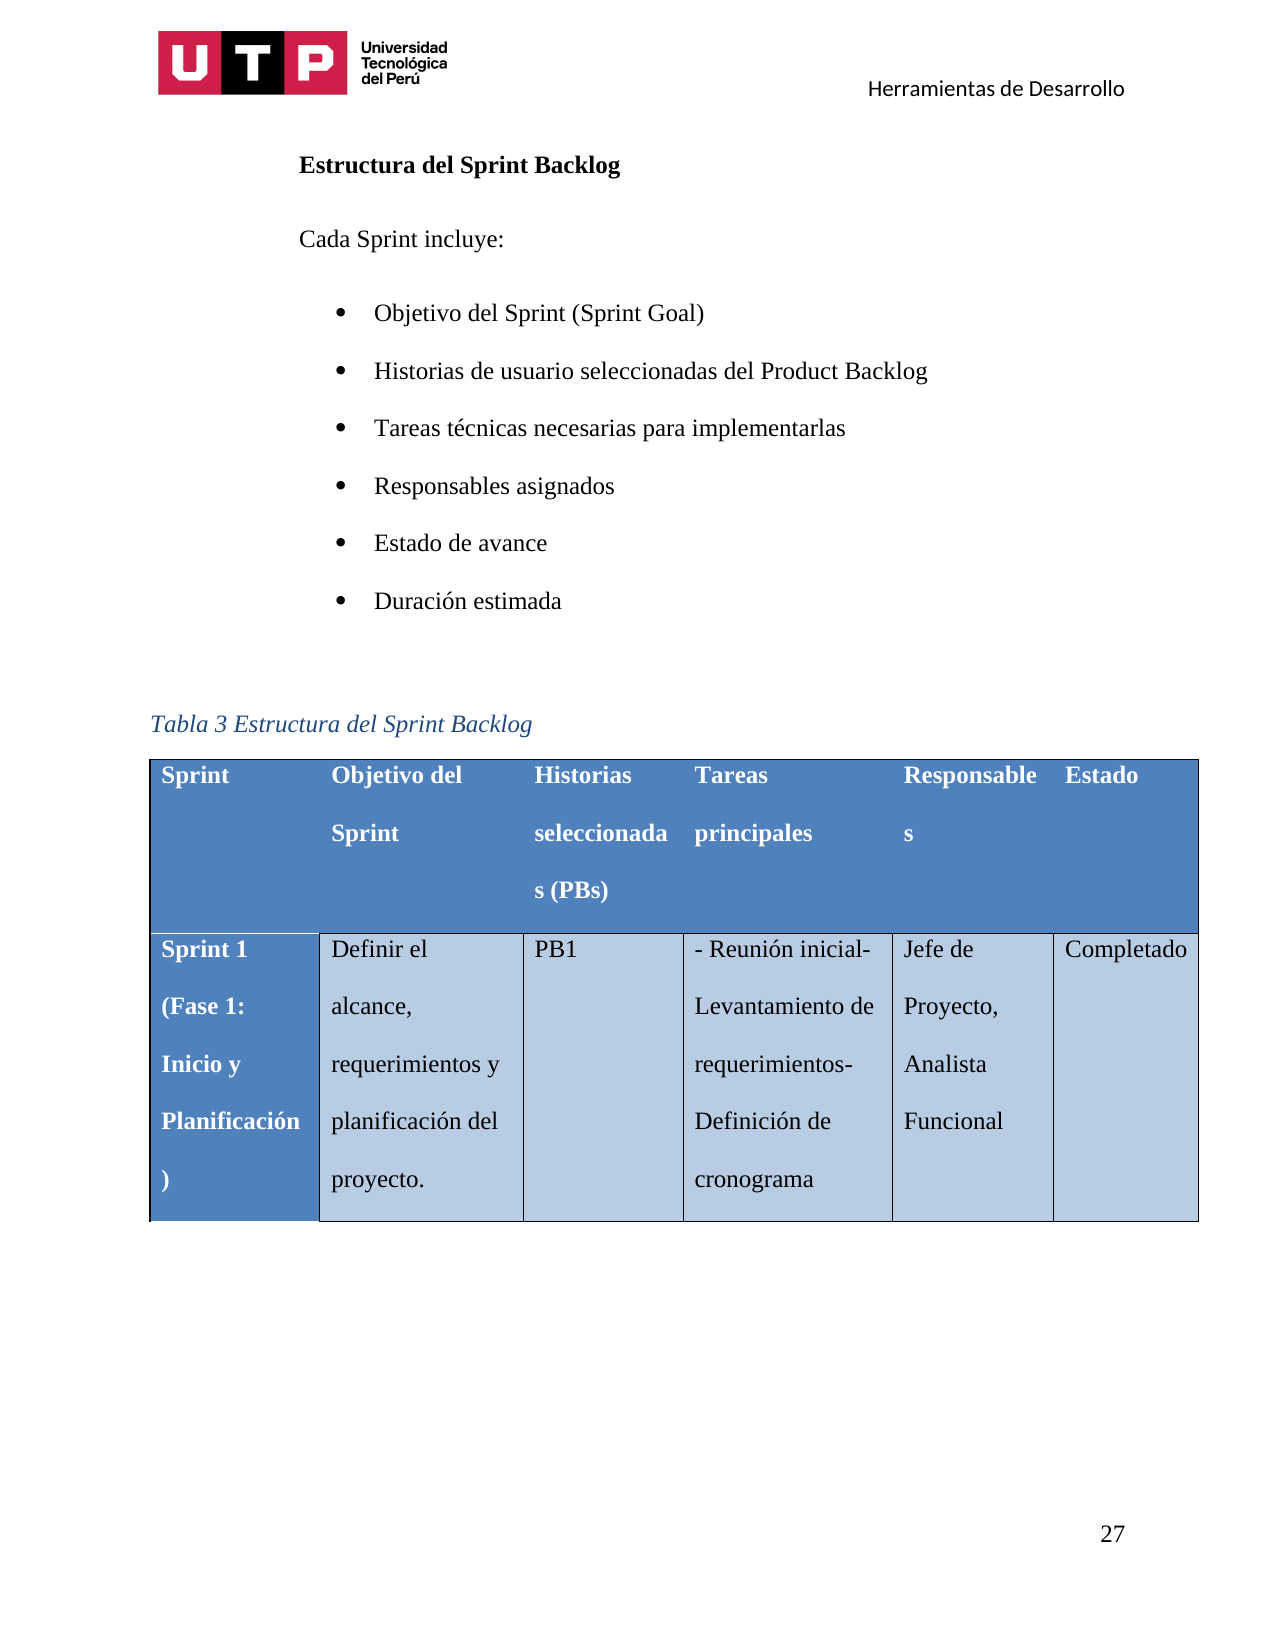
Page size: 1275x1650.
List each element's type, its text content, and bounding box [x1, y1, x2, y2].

table_cell Sprint 1 (Fase 1: Inicio y Planificación) [151, 934, 319, 1221]
table_cell Jefe de Proyecto, Analista Funcional [893, 934, 1053, 1221]
table_header Tareas principales [683, 760, 892, 933]
table_cell - Reunión inicial- Levantamiento de requerimientos- Definición de cronograma [684, 934, 892, 1221]
table_header Sprint [151, 760, 320, 933]
picture [150, 22, 458, 104]
list Objetivo del Sprint (Sprint Goal) [336, 298, 1125, 327]
list Responsables asignados [336, 471, 1125, 499]
list Duración estimada [336, 586, 1125, 614]
list Estado de avance [336, 528, 1125, 557]
text Estructura del Sprint Backlog [224, 150, 1125, 179]
list Historias de usuario seleccionadas del Product Backlog [336, 356, 1125, 384]
text Tabla 3 Estructura del Sprint Backlog [150, 709, 1125, 738]
table_cell Completado [1054, 934, 1198, 1221]
table_header Objetivo del Sprint [320, 760, 523, 933]
table_cell PB1 [524, 934, 683, 1221]
table_header Historias seleccionadas (PBs) [523, 760, 683, 933]
text Cada Sprint incluye: [224, 224, 1125, 253]
table_header Estado [1054, 760, 1198, 933]
table_header Responsables [892, 760, 1054, 933]
list Tareas técnicas necesarias para implementarlas [336, 413, 1125, 442]
table_cell Definir el alcance, requerimientos y planificación del proyecto. [320, 934, 523, 1221]
